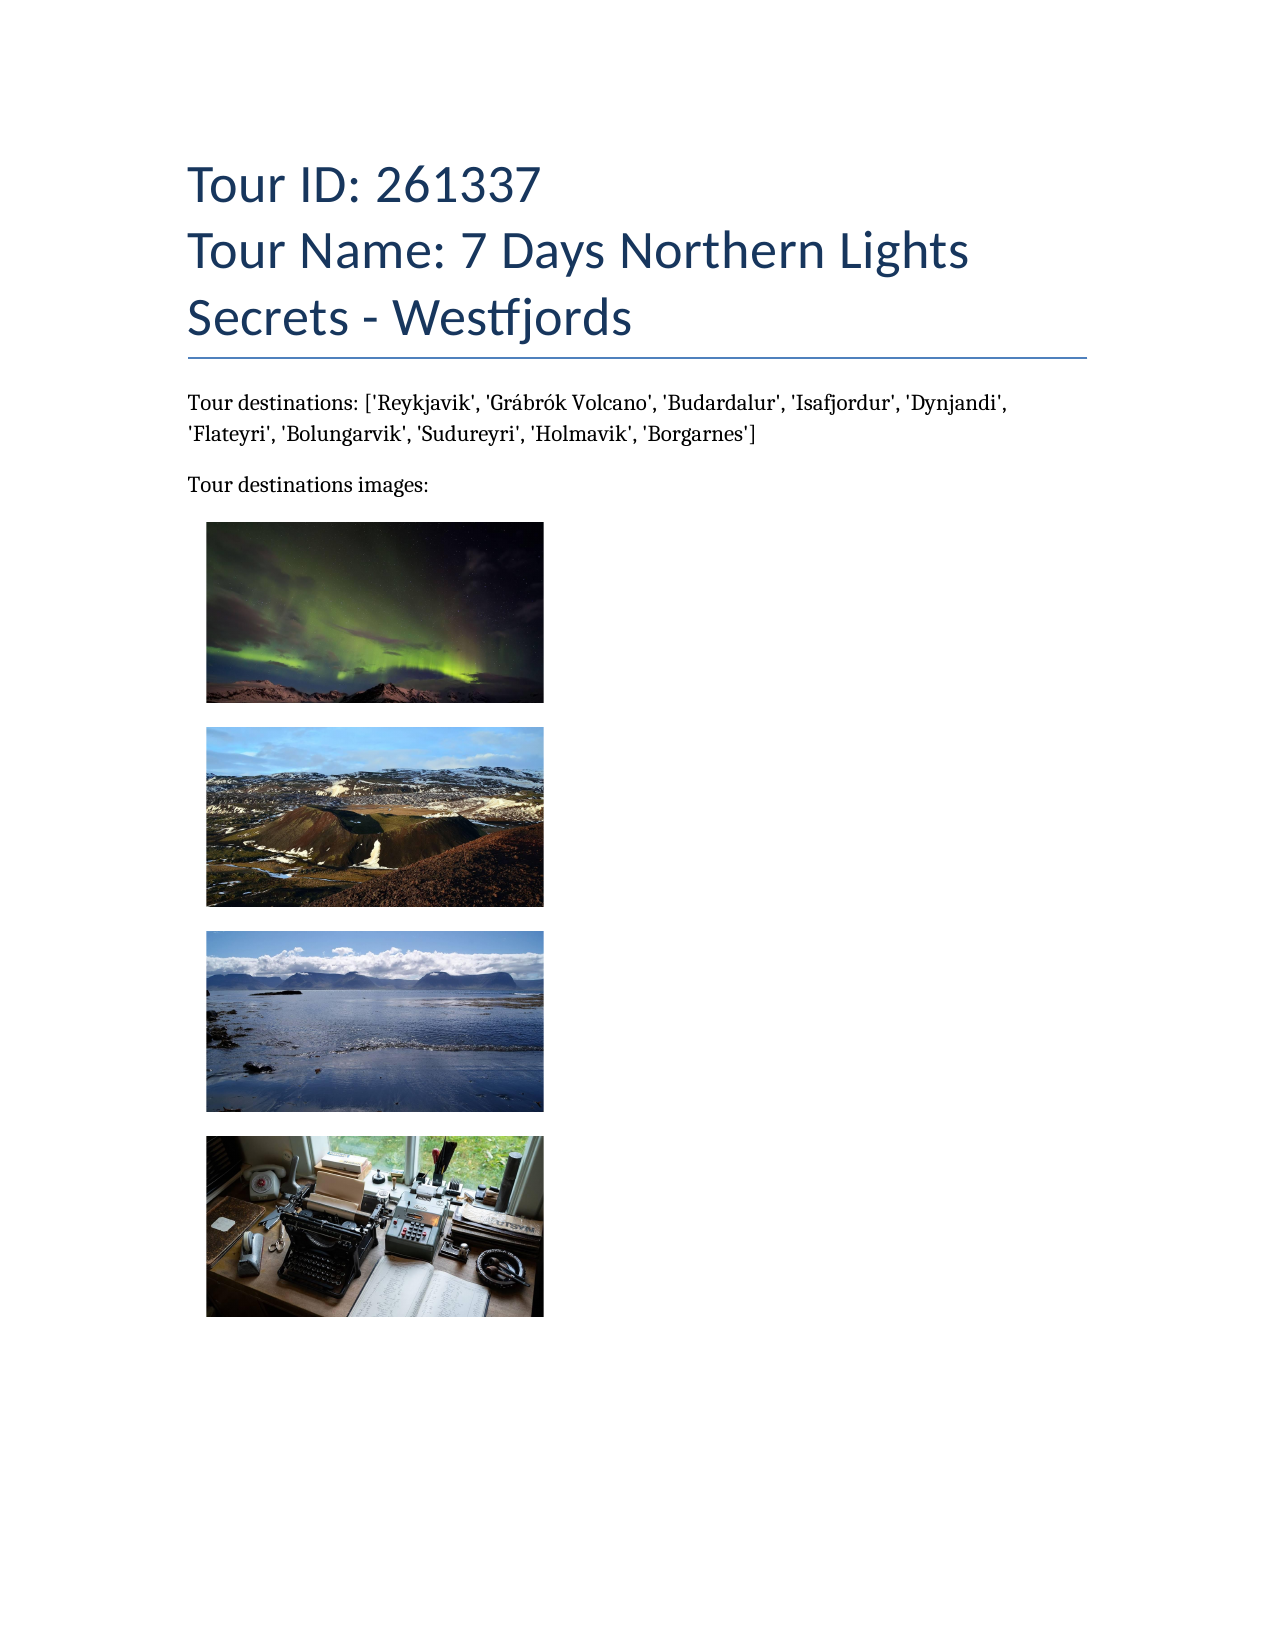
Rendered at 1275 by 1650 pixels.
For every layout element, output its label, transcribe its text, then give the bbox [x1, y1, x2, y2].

picture [206, 522, 544, 703]
picture [206, 931, 544, 1112]
text Tour destinations: ['Reykjavik', 'Grábrók Volcano', 'Budardalur', 'Isafjordur', 'Dynjandi', 'Flateyri', 'Bolungarvik', 'Sudureyri', 'Holmavik', 'Borgarnes'] [187, 390, 1087, 447]
text Tour destinations images: [187, 471, 1087, 498]
picture [206, 727, 544, 907]
title Tour ID: 261337 Tour Name: 7 Days Northern Lights Secrets - Westfjords [187, 150, 1087, 359]
picture [206, 1136, 544, 1317]
